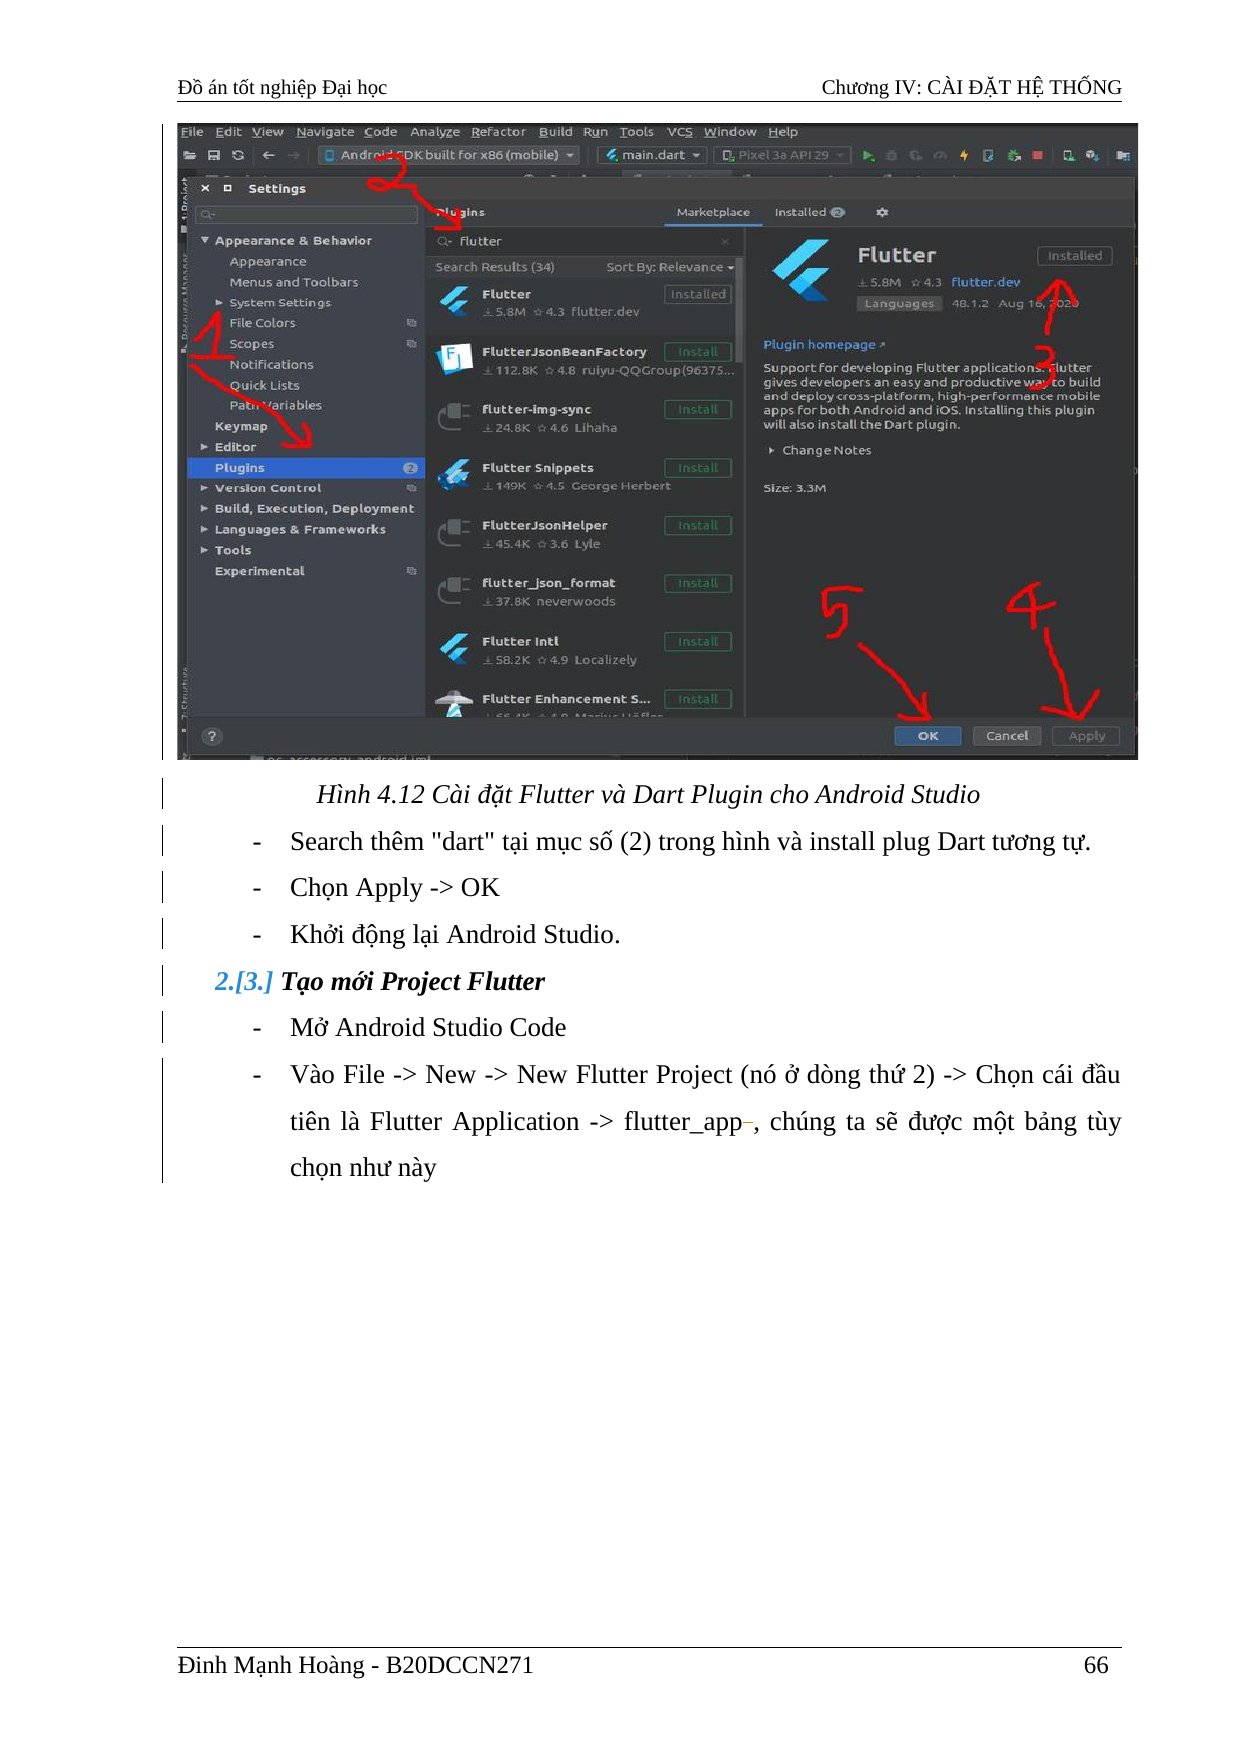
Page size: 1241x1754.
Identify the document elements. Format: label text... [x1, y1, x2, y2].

list Chọn Apply -> OK [252, 871, 1122, 903]
list Khởi động lại Android Studio. [252, 918, 1122, 949]
list Vào File -> New -> New Flutter Project (nó ở dòng thứ 2) -> Chọn cái đầu tiên là Flutter Application -> flutter_app, chúng ta sẽ được một bảng tùy chọn như này [252, 1058, 1122, 1183]
list Tạo mới Project Flutter [215, 965, 1122, 996]
list Search thêm "dart" tại mục số (2) trong hình và install plug Dart tương tự. [252, 825, 1122, 856]
list Mở Android Studio Code [252, 1011, 1122, 1043]
subtitle Hình 4.12 Cài đặt Flutter và Dart Plugin cho Android Studio [177, 778, 1122, 809]
picture [177, 123, 1139, 760]
